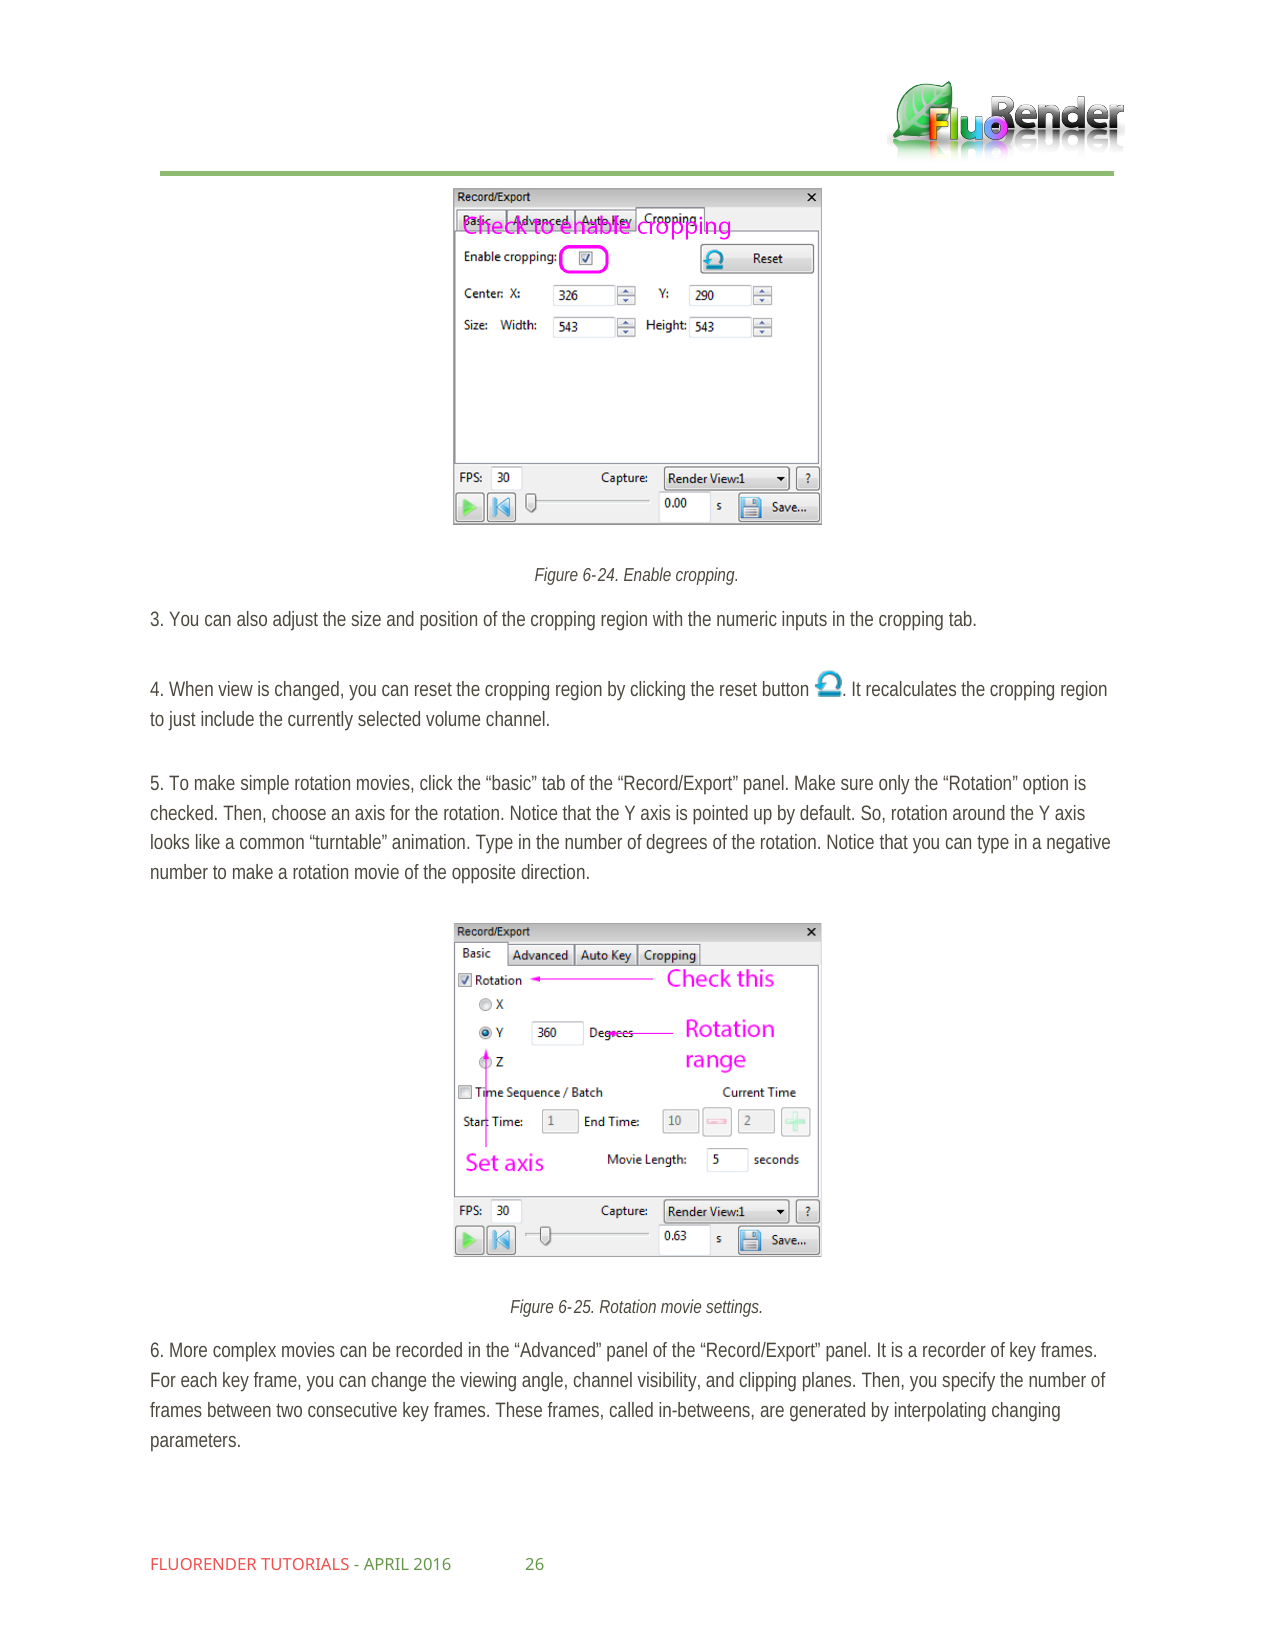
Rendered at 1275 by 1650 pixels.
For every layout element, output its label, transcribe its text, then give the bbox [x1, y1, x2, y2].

picture [453, 923, 822, 1257]
text Figure 6-2. Enable cropping. [150, 564, 1125, 586]
text 3. You can also adjust the size and position of the cropping region with the numeric inputs in the cropping tab. [150, 607, 1125, 631]
text 5. To make simple rotation movies, click the “basic” tab of the “Record/Export” panel. Make sure only the “Rotation” option is checked. Then, choose an axis for the rotation. Notice that the Y axis is pointed up by default. So, rotation around the Y axis looks like a common “turntable” animation. Type in the number of degrees of the rotation. Notice that you can type in a negative number to make a rotation movie of the opposite direction. [150, 771, 1125, 884]
picture [814, 670, 842, 697]
picture [887, 75, 1125, 165]
text Figure 6-3. Rotation movie settings. [150, 1296, 1125, 1317]
text 4. When view is changed, you can reset the cropping region by clicking the reset button . It recalculates the cropping region to just include the currently selected volume channel. [150, 670, 1125, 731]
text 6. More complex movies can be recorded in the “Advanced” panel of the “Record/Export” panel. It is a recorder of key frames. For each key frame, you can change the viewing angle, channel visibility, and clipping planes. Then, you specify the number of frames between two consecutive key frames. These frames, called in-betweens, are generated by interpolating changing parameters. [150, 1338, 1125, 1452]
picture [453, 188, 822, 525]
